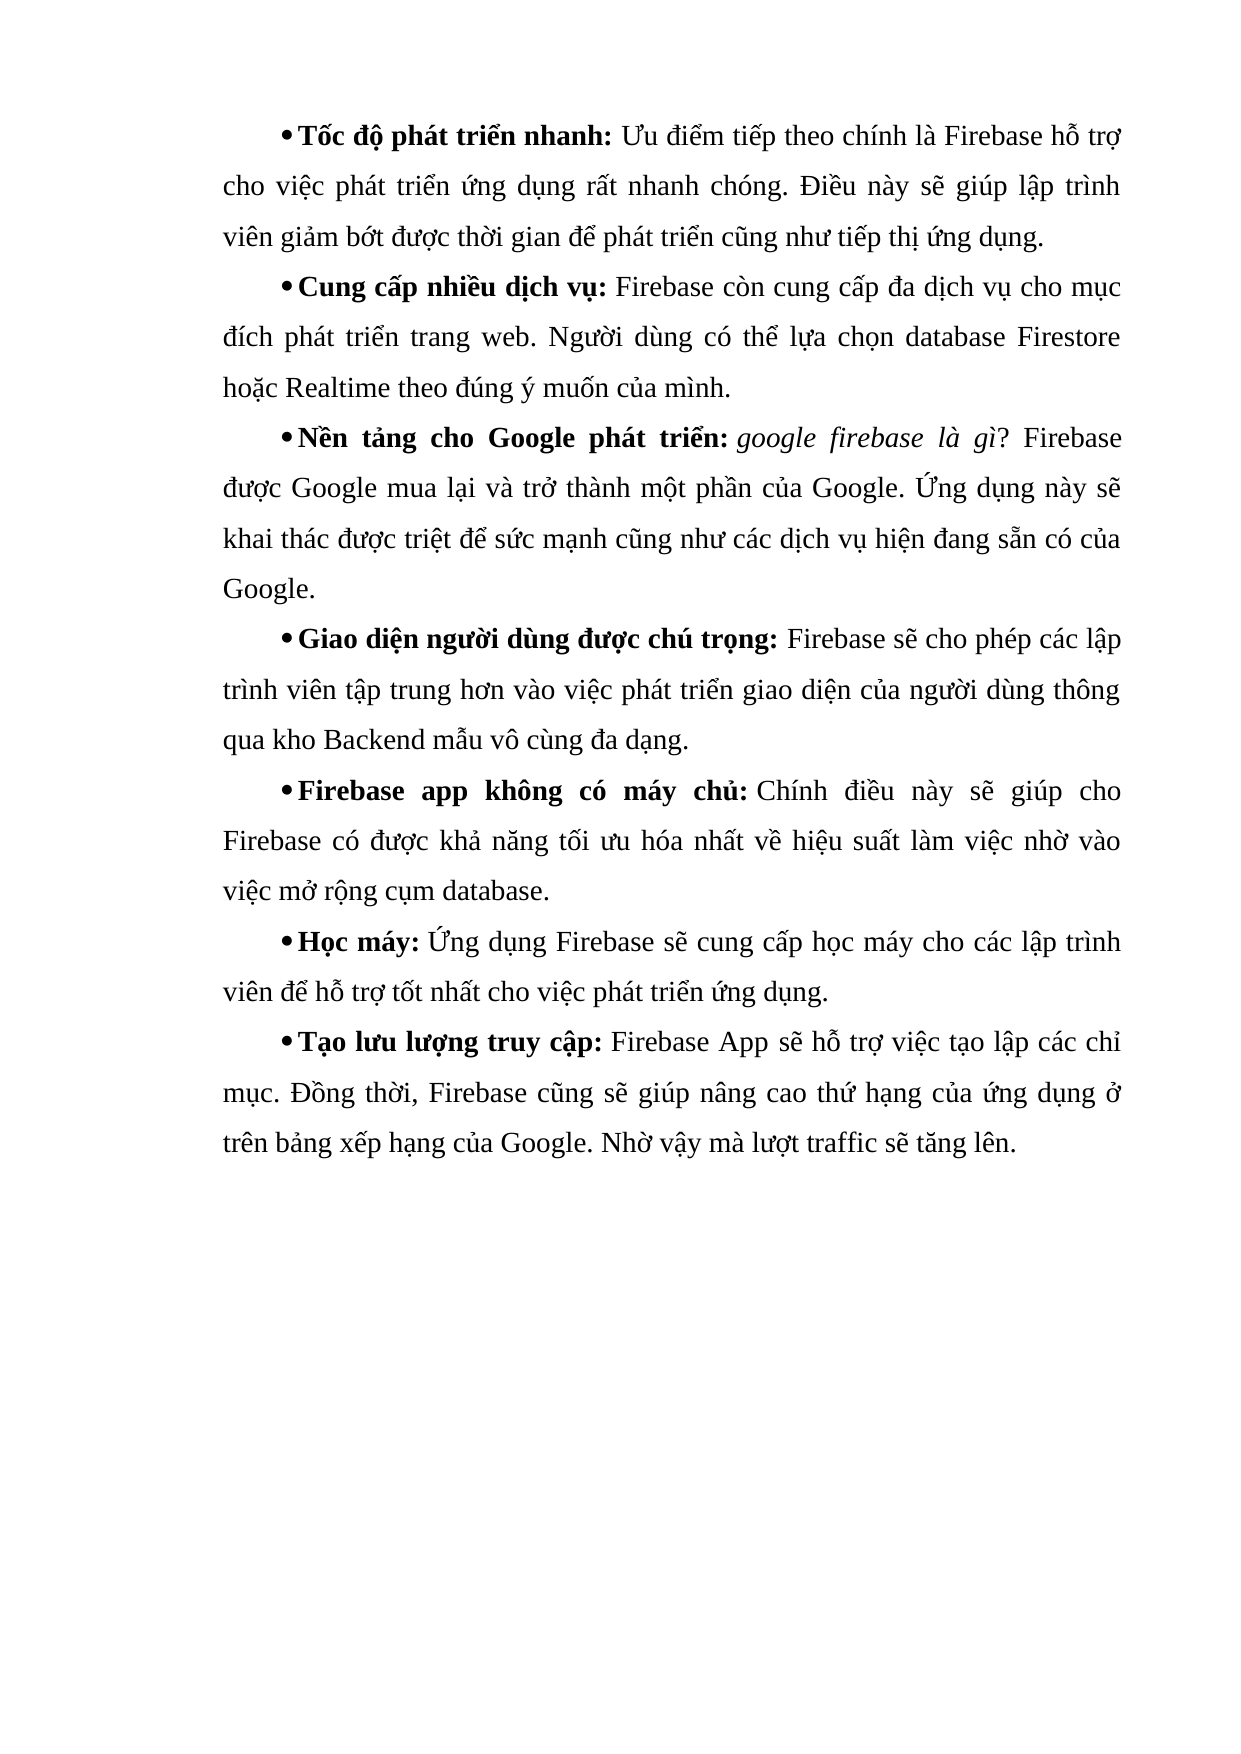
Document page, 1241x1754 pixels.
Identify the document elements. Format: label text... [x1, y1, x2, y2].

list Cung cấp nhiều dịch vụ: Firebase còn cung cấp đa dịch vụ cho mục đích phát triển trang web. Người dùng có thể lựa chọn database Firestore hoặc Realtime theo đúng ý muốn của mình. [223, 269, 1122, 403]
list Tốc độ phát triển nhanh: Ưu điểm tiếp theo chính là Firebase hỗ trợ cho việc phát triển ứng dụng rất nhanh chóng. Điều này sẽ giúp lập trình viên giảm bớt được thời gian để phát triển cũng như tiếp thị ứng dụng. [223, 118, 1122, 252]
list Tạo lưu lượng truy cập: Firebase App sẽ hỗ trợ việc tạo lập các chỉ mục. Đồng thời, Firebase cũng sẽ giúp nâng cao thứ hạng của ứng dụng ở trên bảng xếp hạng của Google. Nhờ vậy mà lượt traffic sẽ tăng lên. [223, 1024, 1122, 1159]
list Học máy: Ứng dụng Firebase sẽ cung cấp học máy cho các lập trình viên để hỗ trợ tốt nhất cho việc phát triển ứng dụng. [223, 924, 1122, 1008]
list Nền tảng cho Google phát triển: google firebase là gì? Firebase được Google mua lại và trở thành một phần của Google. Ứng dụng này sẽ khai thác được triệt để sức mạnh cũng như các dịch vụ hiện đang sẵn có của Google. [223, 420, 1122, 605]
list Firebase app không có máy chủ: Chính điều này sẽ giúp cho Firebase có được khả năng tối ưu hóa nhất về hiệu suất làm việc nhờ vào việc mở rộng cụm database. [223, 773, 1122, 907]
list Giao diện người dùng được chú trọng: Firebase sẽ cho phép các lập trình viên tập trung hơn vào việc phát triển giao diện của người dùng thông qua kho Backend mẫu vô cùng đa dạng. [223, 622, 1122, 756]
